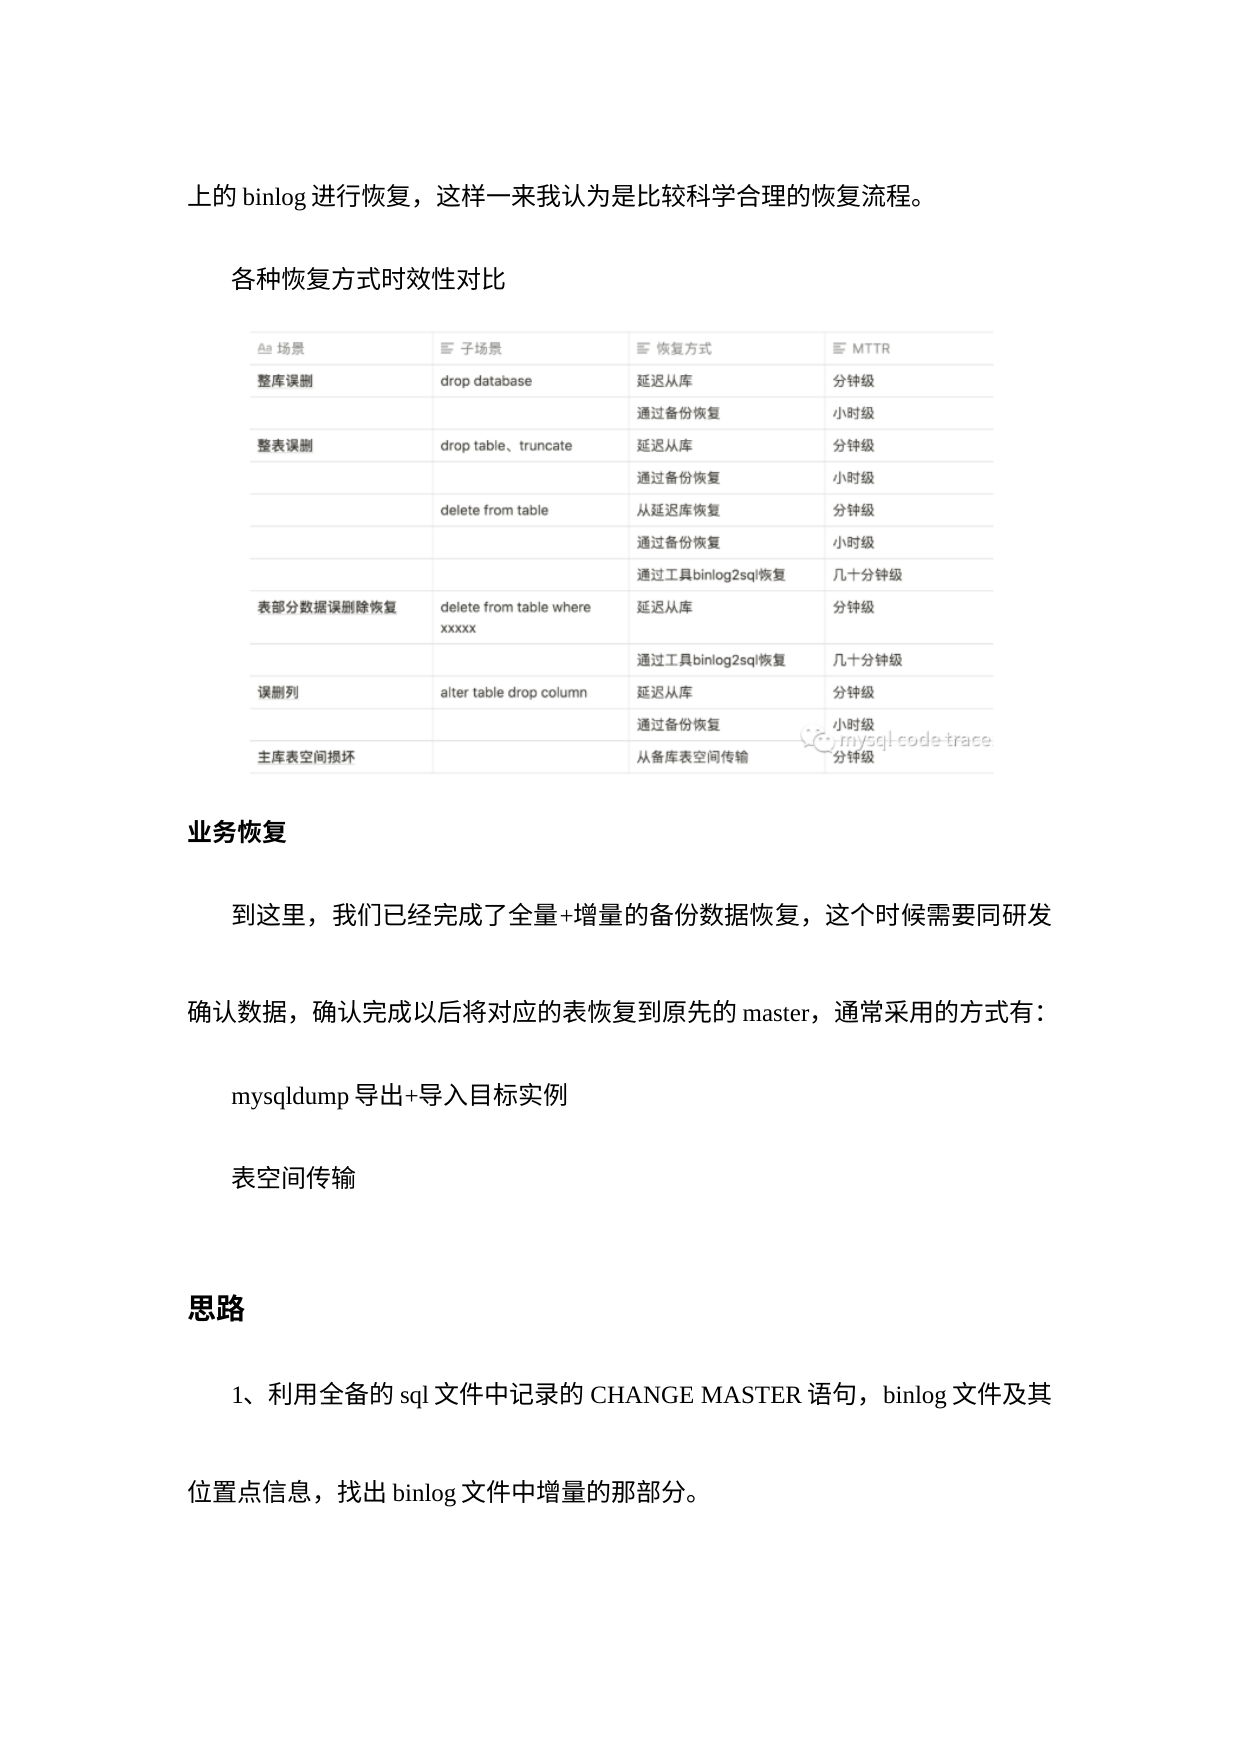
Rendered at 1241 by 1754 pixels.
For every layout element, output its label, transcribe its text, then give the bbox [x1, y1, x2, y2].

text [187, 162, 1053, 227]
text 到这里，我们已经完成了全量+增量的备份数据恢复，这个时候需要同研发确认数据，确认完成以后将对应的表恢复到原先的master，通常采用的方式有： [187, 881, 1053, 1043]
picture [246, 328, 994, 778]
text mysqldump导出+导入目标实例 [187, 1061, 1053, 1126]
text 表空间传输 [187, 1144, 1053, 1209]
subtitle 思路 [187, 1274, 1053, 1339]
list 利用全备的sql文件中记录的CHANGE MASTER语句，binlog文件及其位置点信息，找出binlog文件中增量的那部分。 [187, 1361, 1053, 1523]
text 各种恢复方式时效性对比 [187, 245, 1053, 310]
subtitle 业务恢复 [187, 798, 1053, 863]
